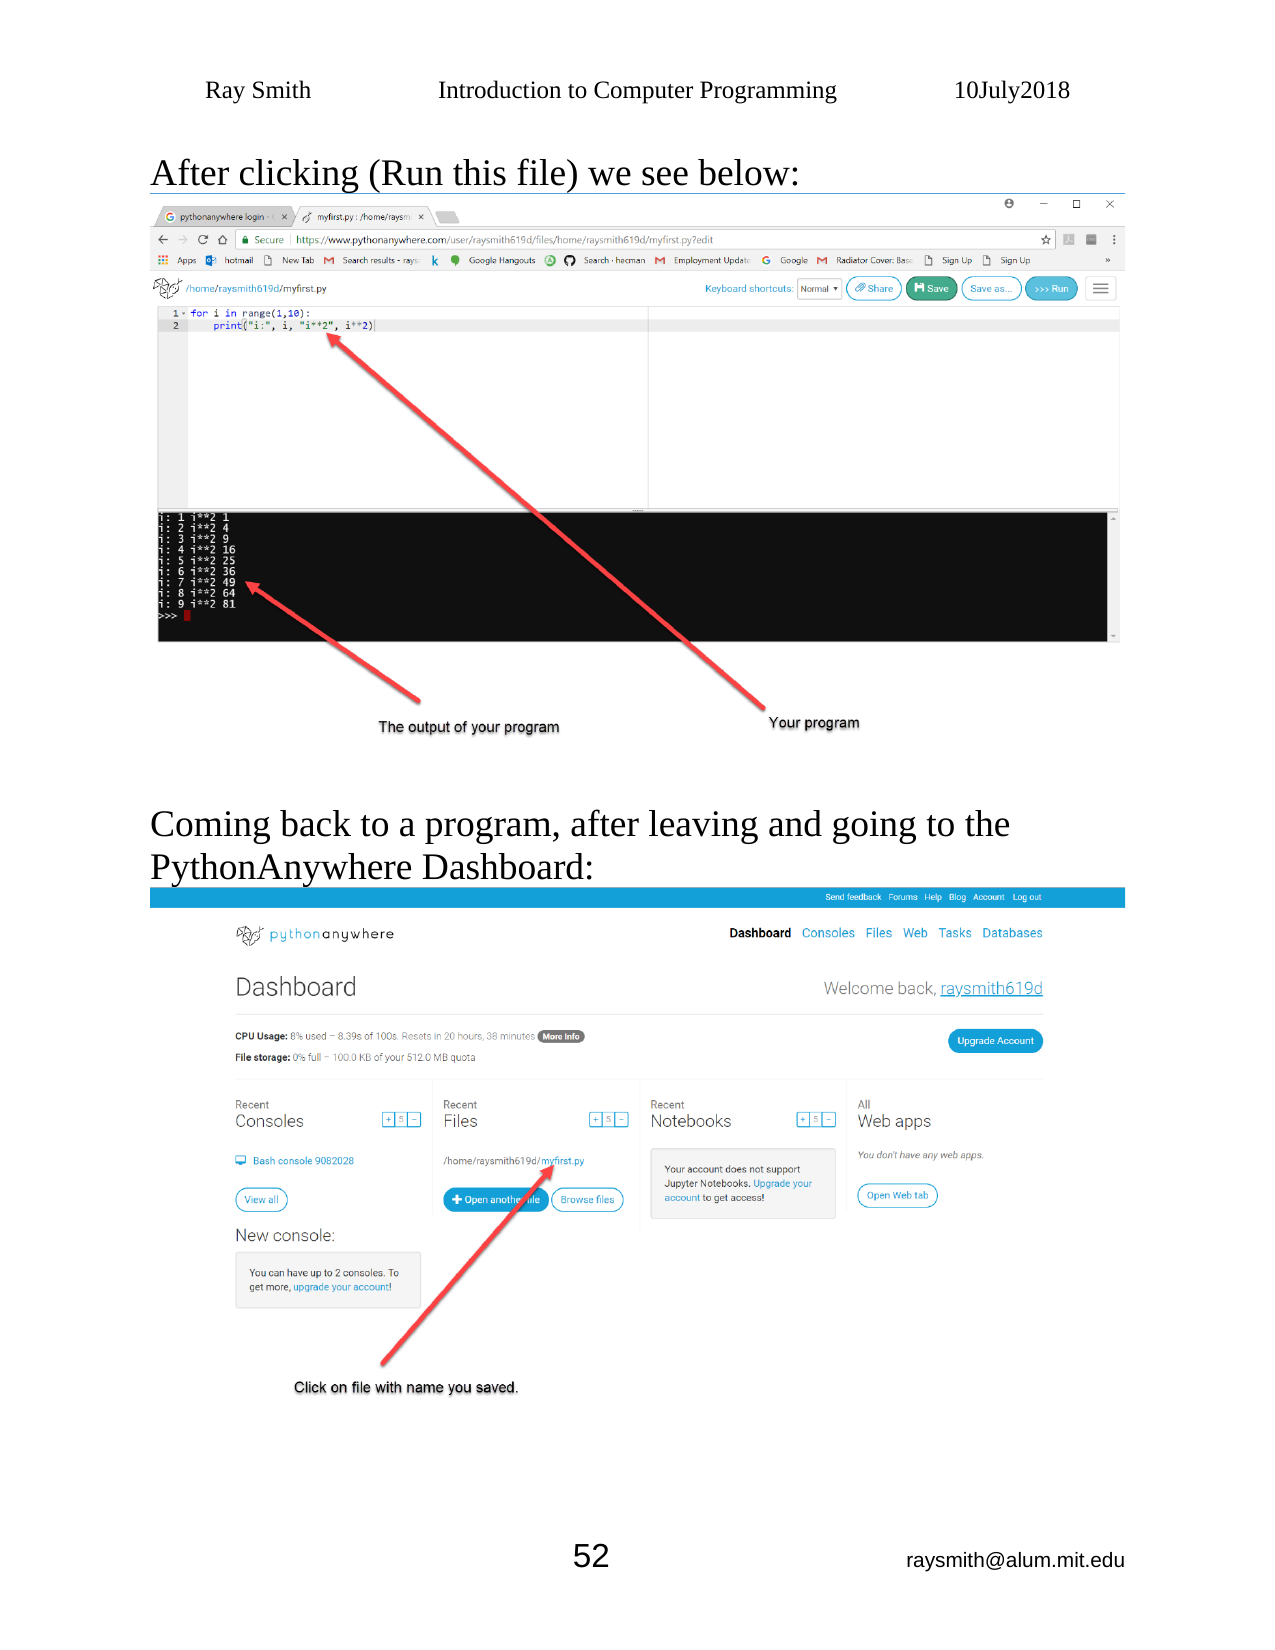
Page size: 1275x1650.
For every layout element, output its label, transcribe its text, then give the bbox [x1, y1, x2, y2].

picture [150, 887, 1125, 1418]
text After clicking (Run this file) we see below: [150, 150, 1125, 193]
text Coming back to a program, after leaving and going to the PythonAnywhere Dashboard: [150, 801, 1125, 887]
picture [150, 193, 1125, 758]
